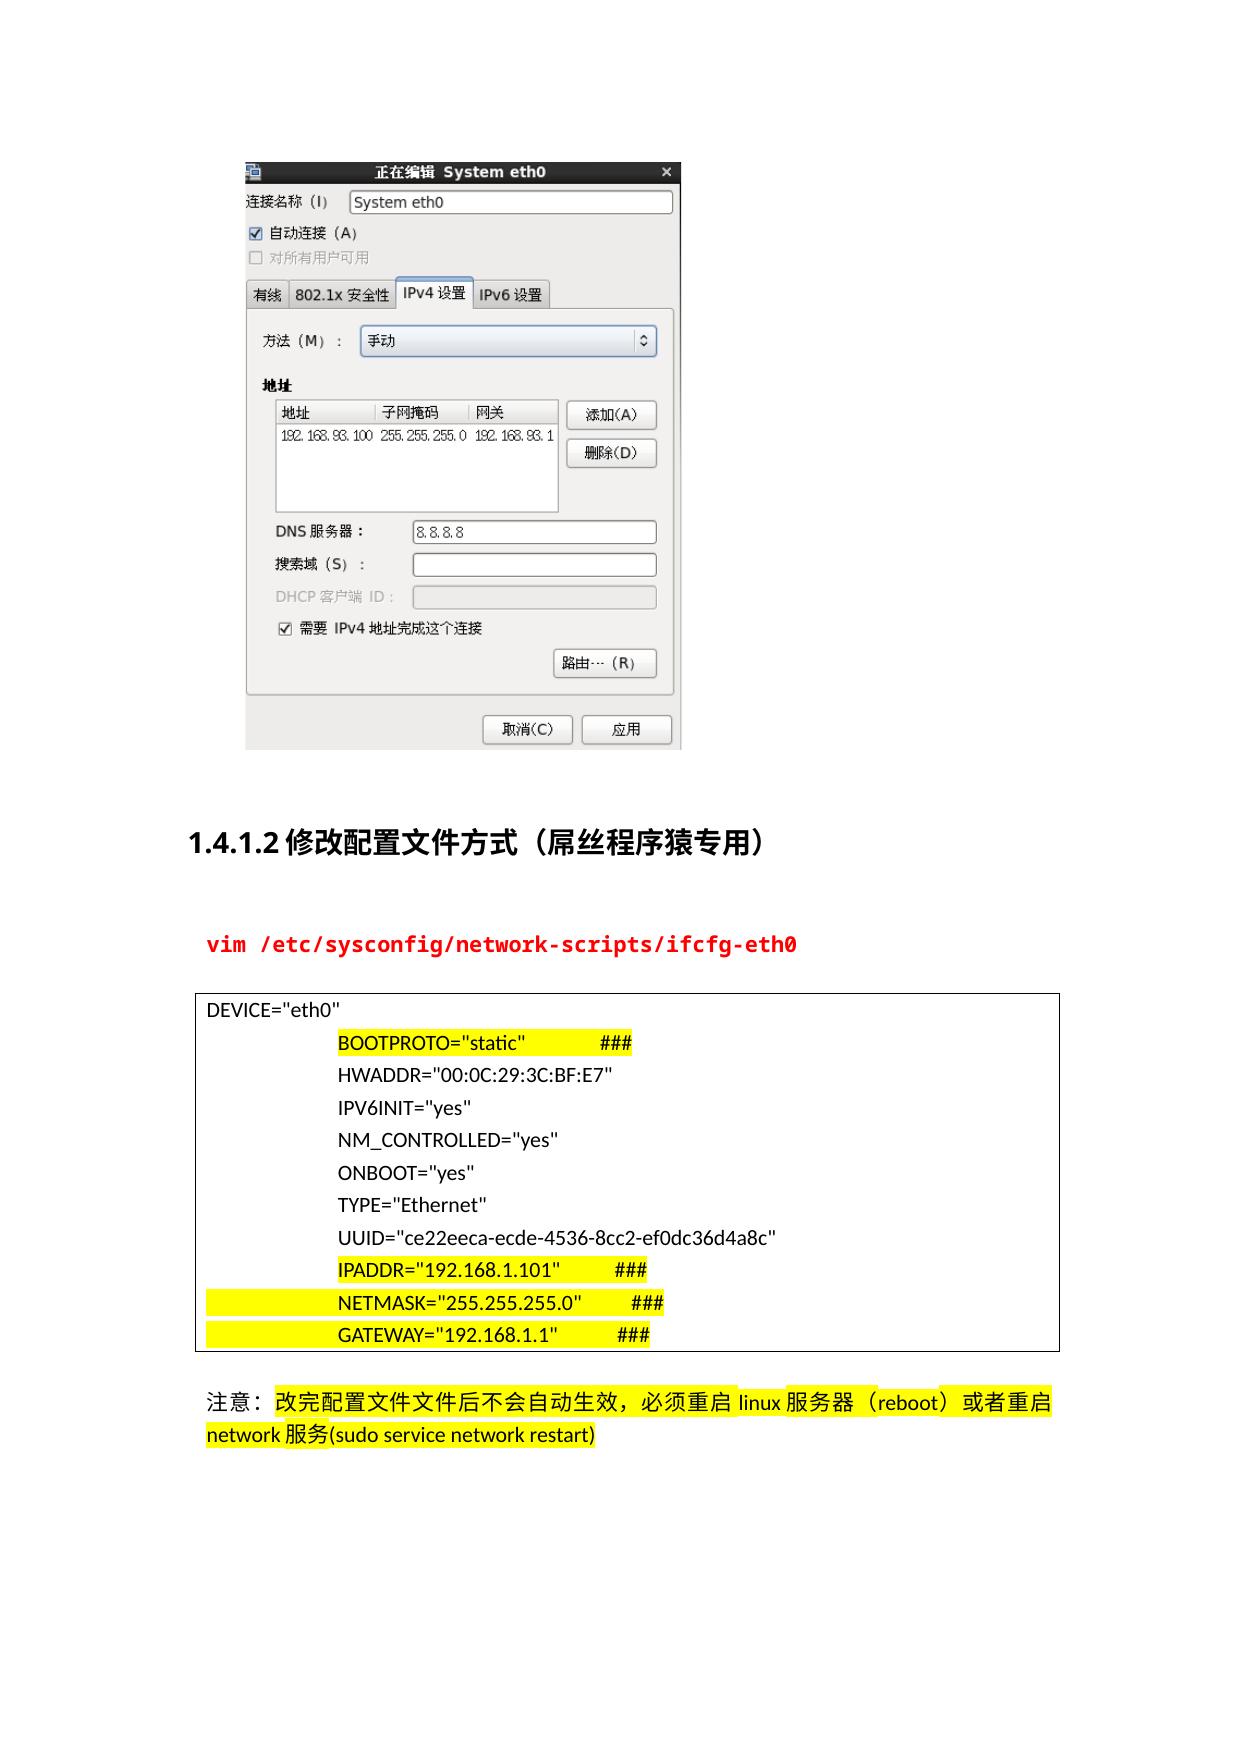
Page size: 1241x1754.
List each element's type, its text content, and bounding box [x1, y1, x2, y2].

text vim /etc/sysconfig/network-scripts/ifcfg-eth0 [206, 927, 1053, 960]
table_header DEVICE="eth0" BOOTPROTO="static" ### HWADDR="00:0C:29:3C:BF:E7" IPV6INIT="yes" NM_CONTROLLED="yes" ONBOOT="yes" TYPE="Ethernet" UUID="ce22eeca-ecde-4536-8cc2-ef0dc36d4a8c" IPADDR="192.168.1.101" ### NETMASK="255.255.255.0" ### GATEWAY="192.168.1.1" ### [196, 994, 1059, 1351]
text 注意：改完配置文件文件后不会自动生效，必须重启linux服务器（reboot）或者重启network服务(sudo service network restart) [206, 1384, 1053, 1449]
picture [245, 162, 682, 750]
subtitle 1.4.1.2修改配置文件方式（屌丝程序猿专用） [187, 809, 1053, 874]
